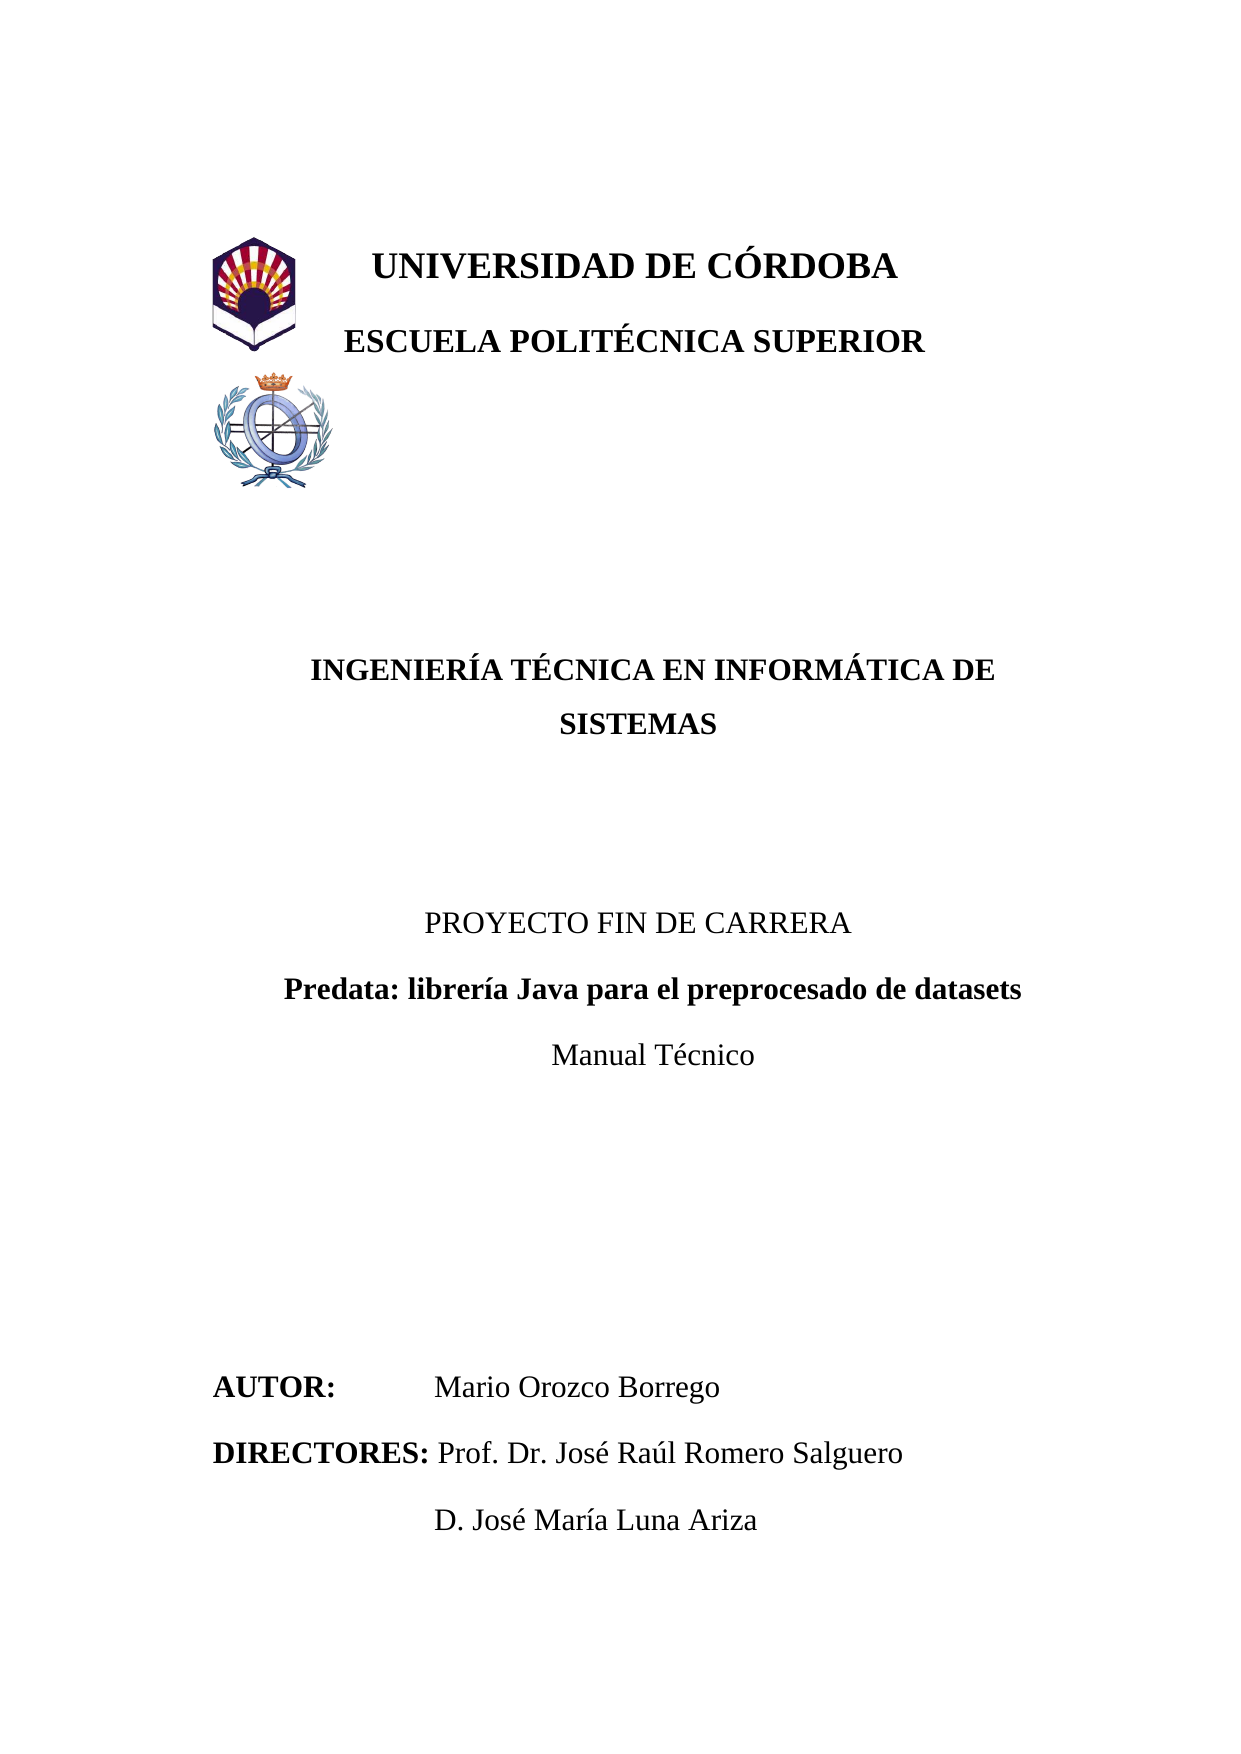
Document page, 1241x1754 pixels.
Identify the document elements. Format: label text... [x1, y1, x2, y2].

text AUTOR: Mario Orozco Borrego [213, 1368, 1064, 1404]
text DIRECTORES: Prof. Dr. José Raúl Romero Salguero [213, 1435, 1064, 1471]
picture [212, 369, 335, 492]
text PROYECTO FIN DE CARRERA [213, 904, 1064, 940]
text Manual Técnico [213, 1037, 1064, 1073]
text Predata: librería Java para el preprocesado de datasets [213, 970, 1064, 1006]
text INGENIERÍA TÉCNICA EN INFORMÁTICA DE SISTEMAS [213, 651, 1064, 741]
picture [212, 236, 296, 352]
text D. José María Luna Ariza [360, 1501, 1064, 1537]
